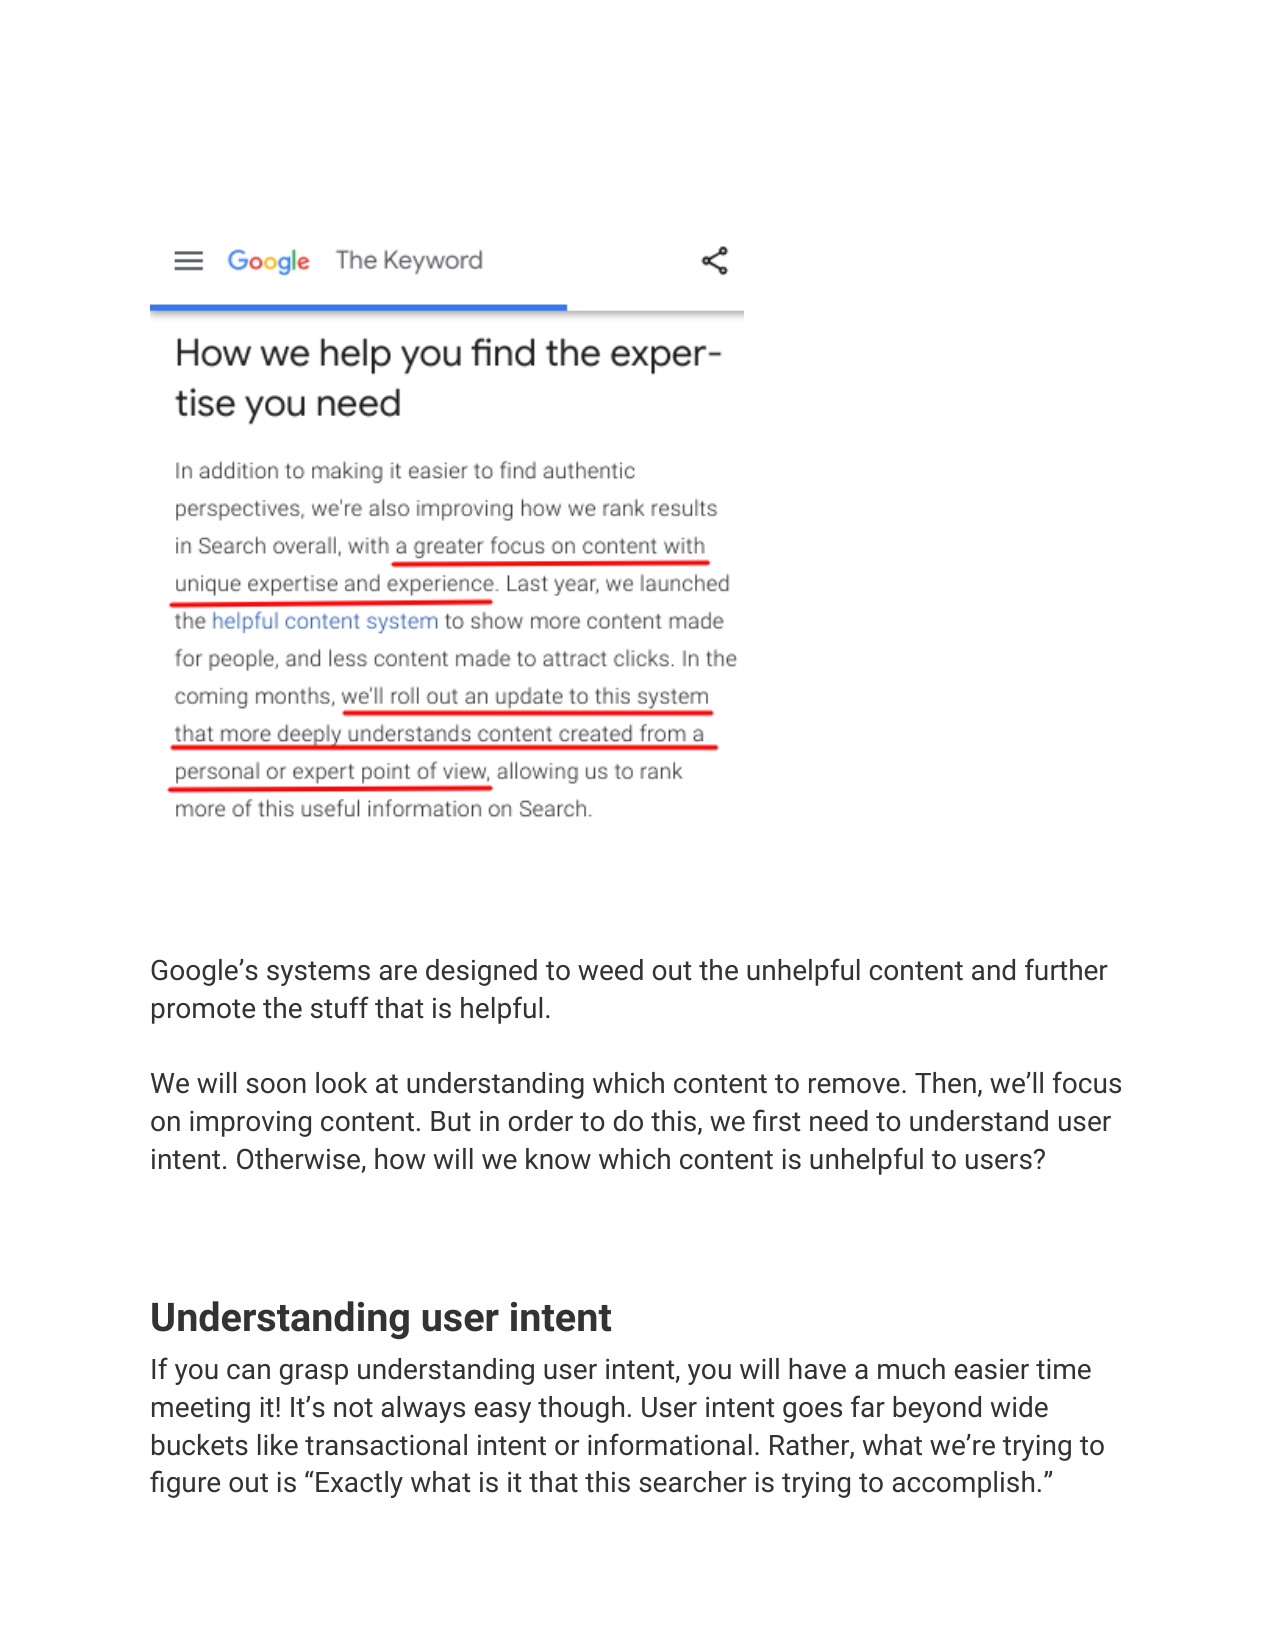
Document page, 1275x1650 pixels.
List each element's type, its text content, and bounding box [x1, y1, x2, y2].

picture [150, 225, 744, 837]
text Google’s systems are designed to weed out the unhelpful content and further promote the stuff that is helpful. [150, 954, 1125, 1025]
text We will soon look at understanding which content to remove. Then, we’ll focus on improving content. But in order to do this, we first need to understand user intent. Otherwise, how will we know which content is unhelpful to users? [150, 1067, 1125, 1176]
text If you can grasp understanding user intent, you will have a much easier time meeting it! It’s not always easy though. User intent goes far beyond wide buckets like transactional intent or informational. Rather, what we’re trying to figure out is “Exactly what is it that this searcher is trying to accomplish.” [150, 1353, 1125, 1500]
subtitle Understanding user intent [150, 1294, 1125, 1341]
